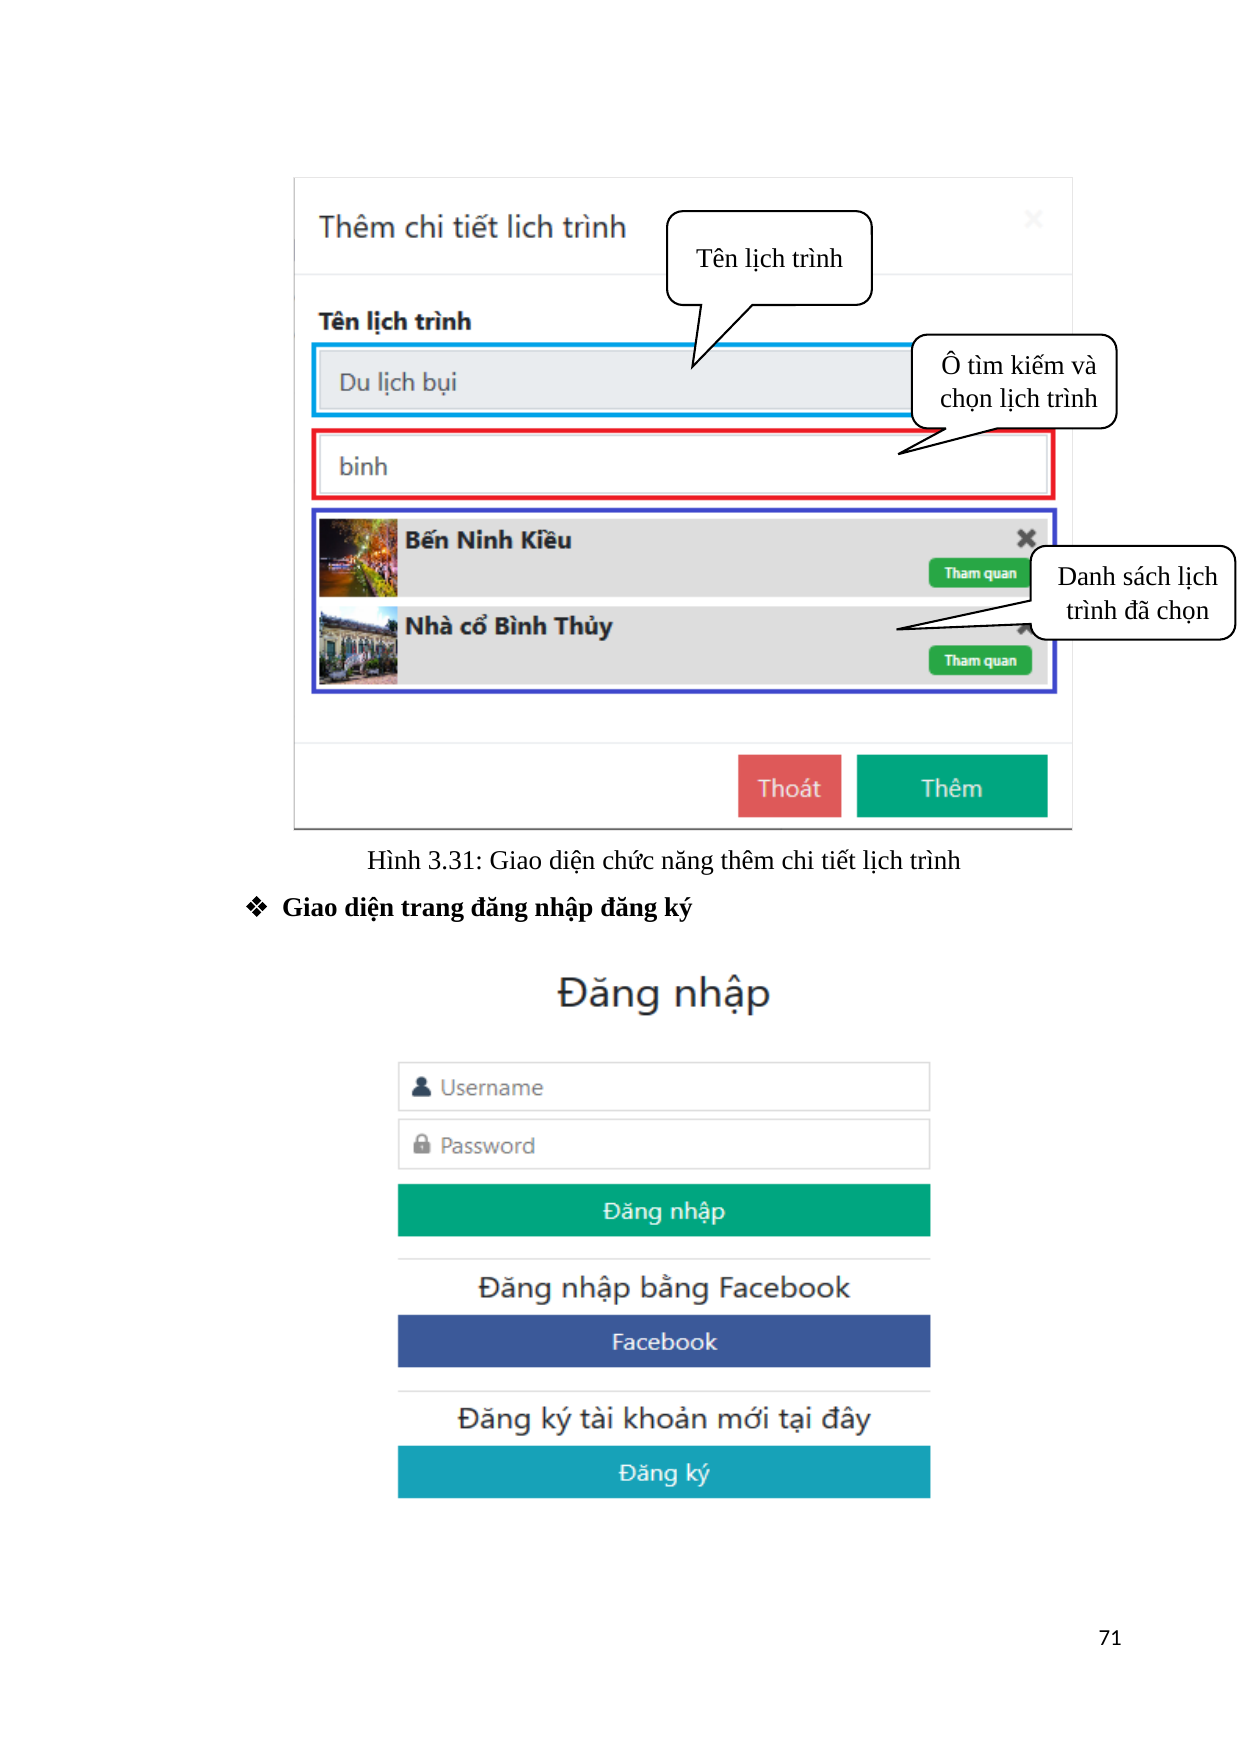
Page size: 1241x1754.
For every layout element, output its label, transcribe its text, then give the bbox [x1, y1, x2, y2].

list Giao diện trang đăng nhập đăng ký [244, 891, 1121, 922]
picture [294, 178, 1072, 830]
subtitle Hình 3.31: Giao diện chức năng thêm chi tiết lịch trình [207, 844, 1121, 875]
picture [367, 937, 962, 1526]
picture [317, 347, 911, 412]
